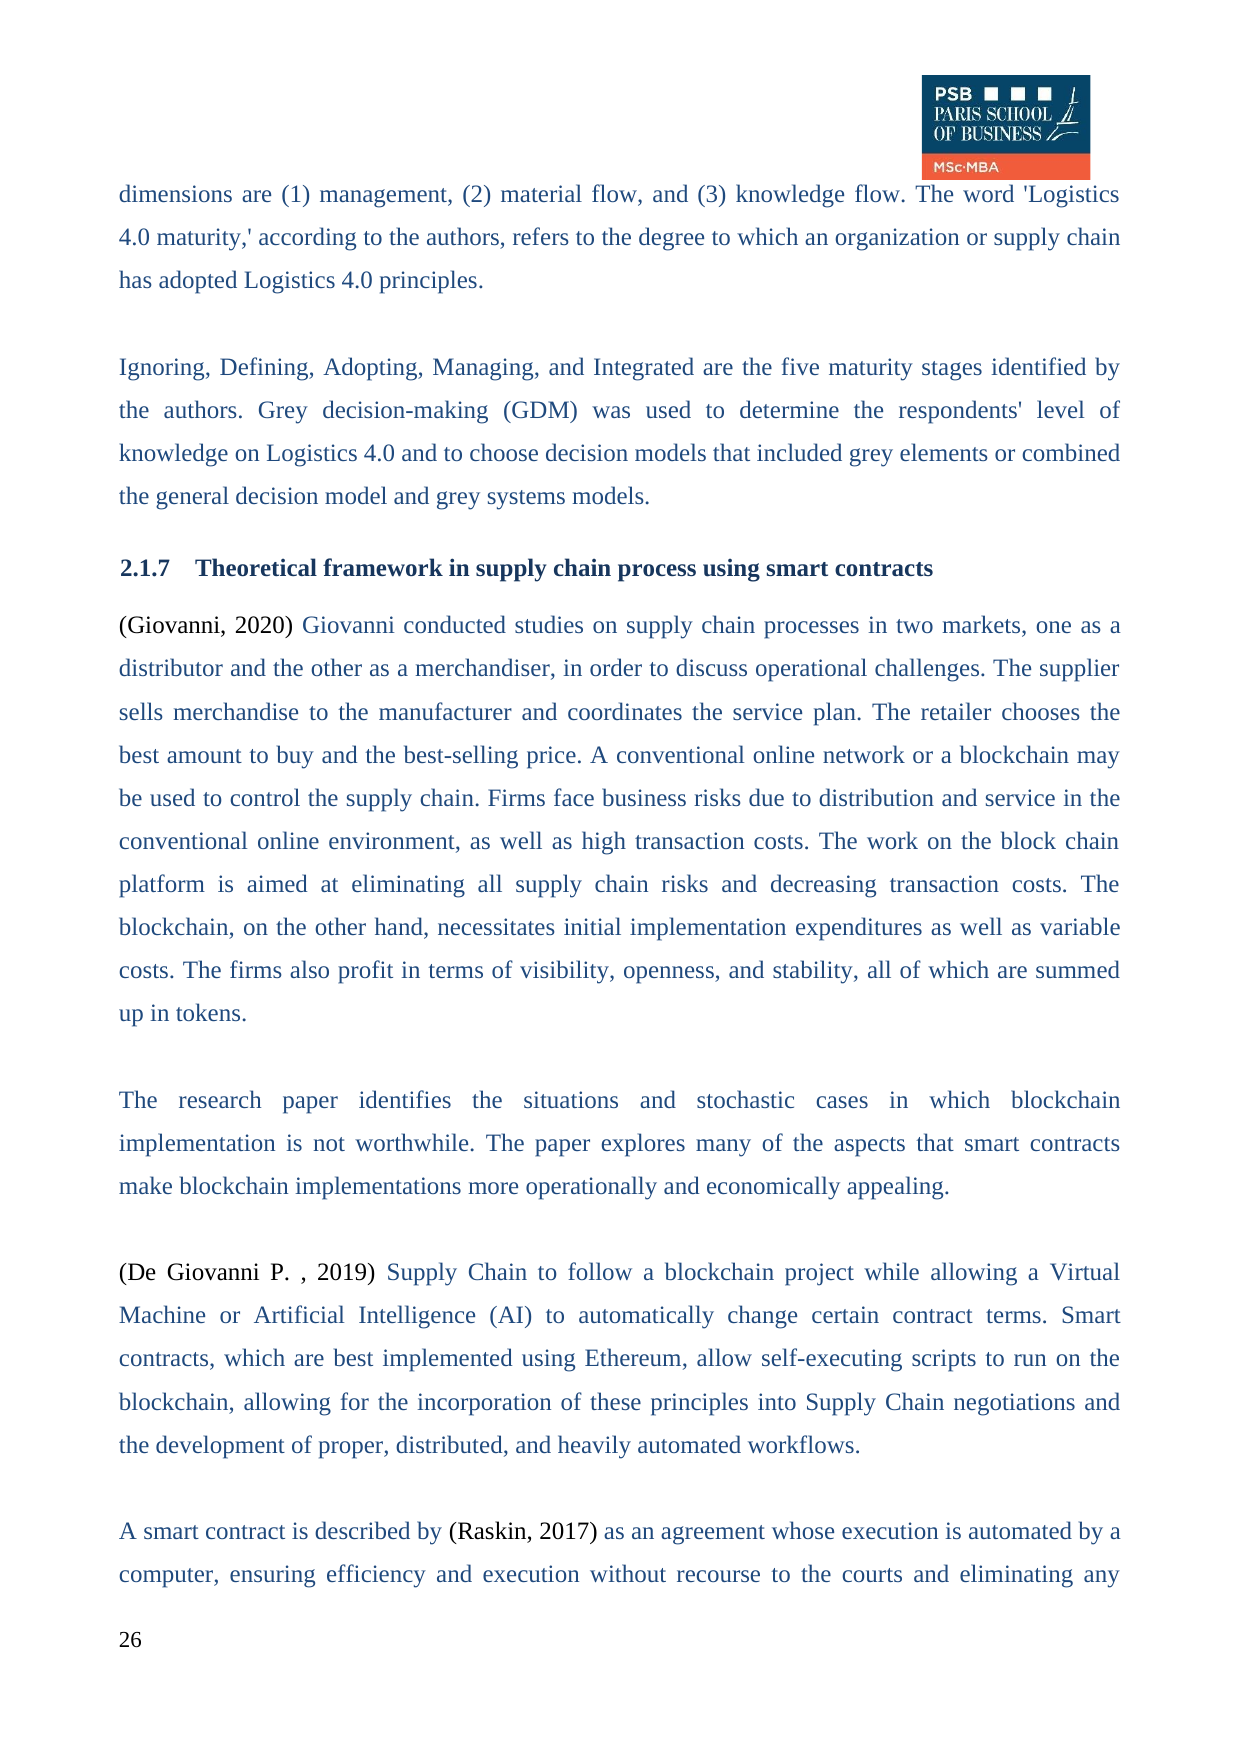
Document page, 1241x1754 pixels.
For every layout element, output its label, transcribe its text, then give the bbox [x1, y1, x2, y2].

text The research paper identifies the situations and stochastic cases in which blockchain implementation is not worthwhile. The paper explores many of the aspects that smart contracts make blockchain implementations more operationally and economically appealing. [119, 1085, 1121, 1200]
text Supply Chain to follow a blockchain project while allowing a Virtual Machine or Artificial Intelligence (AI) to automatically change certain contract terms. Smart contracts, which are best implemented using Ethereum, allow self-executing scripts to run on the blockchain, allowing for the incorporation of these principles into Supply Chain negotiations and the development of proper, distributed, and heavily automated workflows. [119, 1257, 1121, 1458]
picture [921, 75, 1091, 179]
subtitle Theoretical framework in supply chain process using smart contracts [120, 553, 1121, 582]
text Giovanni conducted studies on supply chain processes in two markets, one as a distributor and the other as a merchandiser, in order to discuss operational challenges. The supplier sells merchandise to the manufacturer and coordinates the service plan. The retailer chooses the best amount to buy and the best-selling price. A conventional online network or a blockchain may be used to control the supply chain. Firms face business risks due to distribution and service in the conventional online environment, as well as high transaction costs. The work on the block chain platform is aimed at eliminating all supply chain risks and decreasing transaction costs. The blockchain, on the other hand, necessitates initial implementation expenditures as well as variable costs. The firms also profit in terms of visibility, openness, and stability, all of which are summed up in tokens. [119, 610, 1121, 1027]
text Ignoring, Defining, Adopting, Managing, and Integrated are the five maturity stages identified by the authors. Grey decision-making (GDM) was used to determine the respondents' level of knowledge on Logistics 4.0 and to choose decision models that included grey elements or combined the general decision model and grey systems models. [119, 352, 1121, 510]
